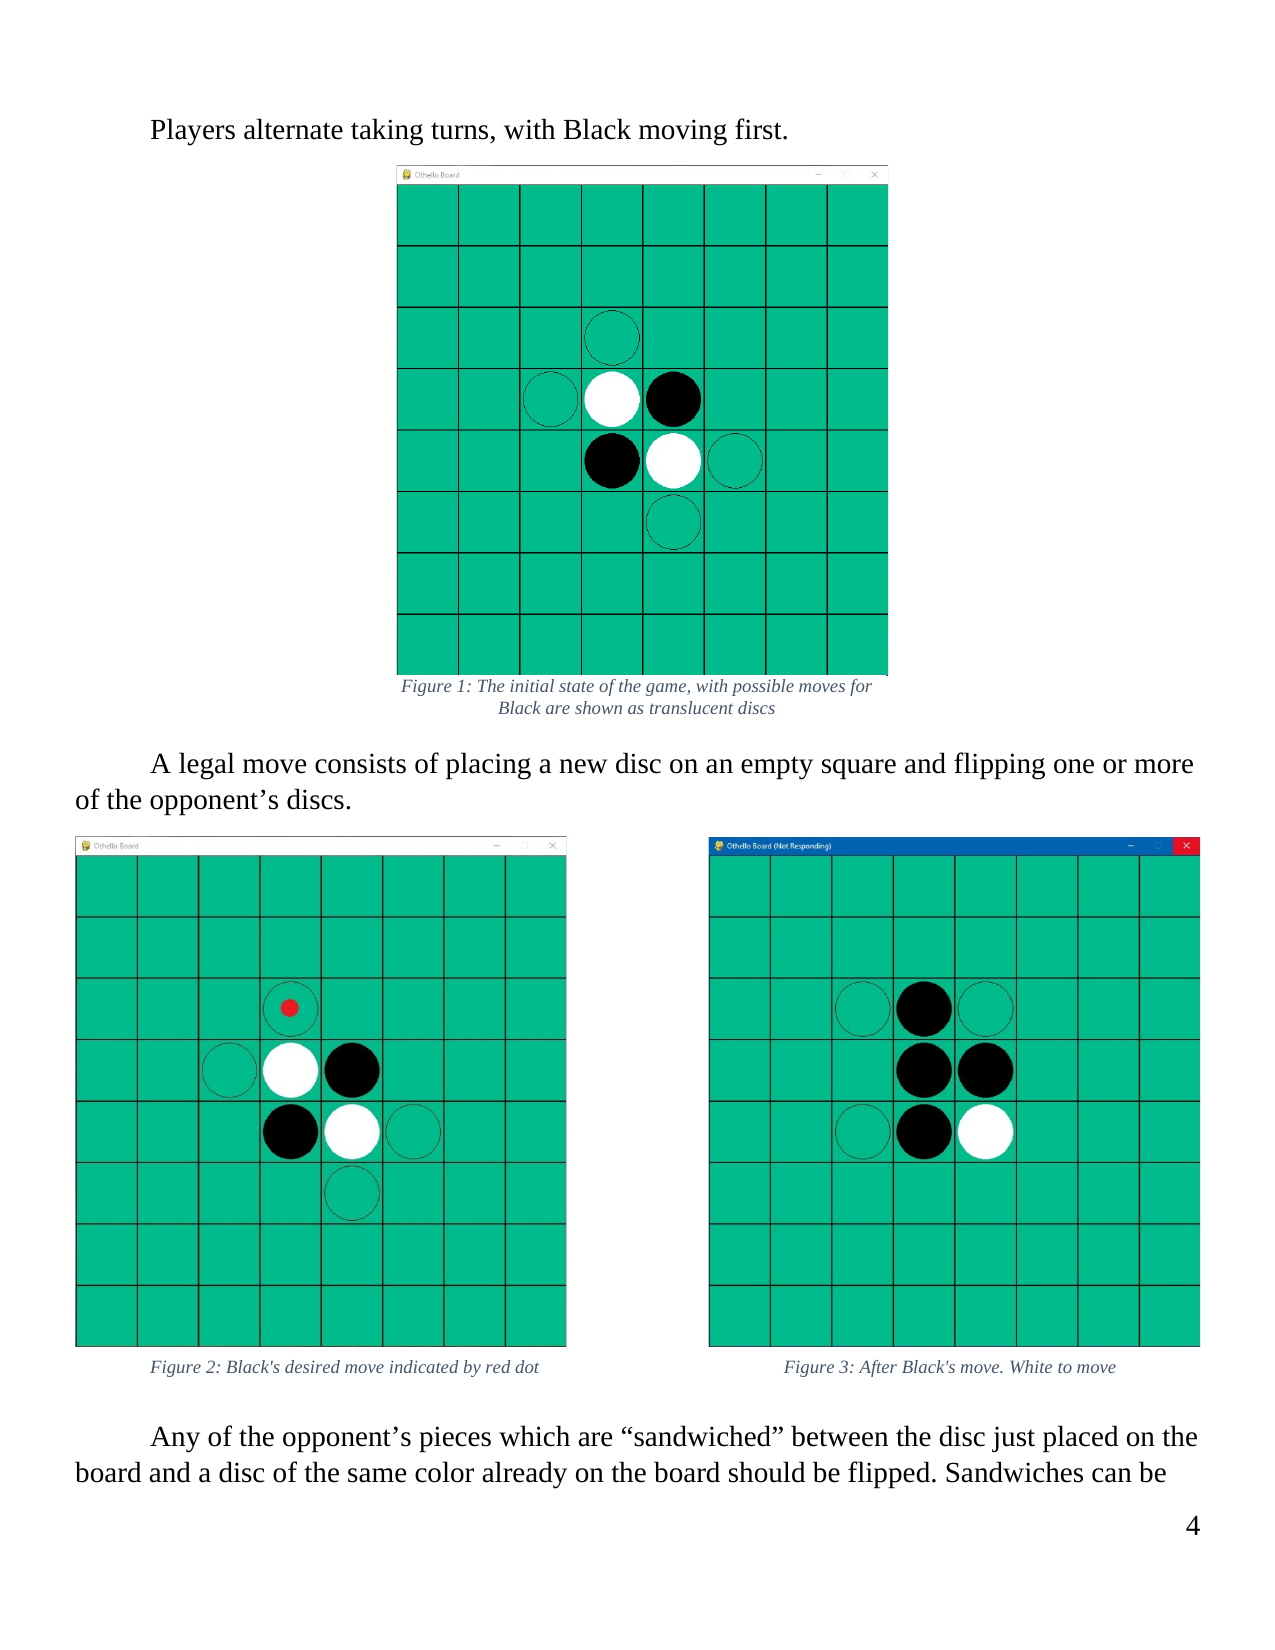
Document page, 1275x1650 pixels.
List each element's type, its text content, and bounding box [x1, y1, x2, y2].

picture [396, 165, 889, 676]
picture [75, 836, 567, 1347]
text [75, 1419, 1200, 1489]
text A legal move consists of placing a new disc on an empty square and flipping one or more of the opponent’s discs. [75, 746, 1200, 816]
text Players alternate taking turns, with Black moving first. [75, 112, 1200, 146]
picture [708, 837, 1200, 1347]
